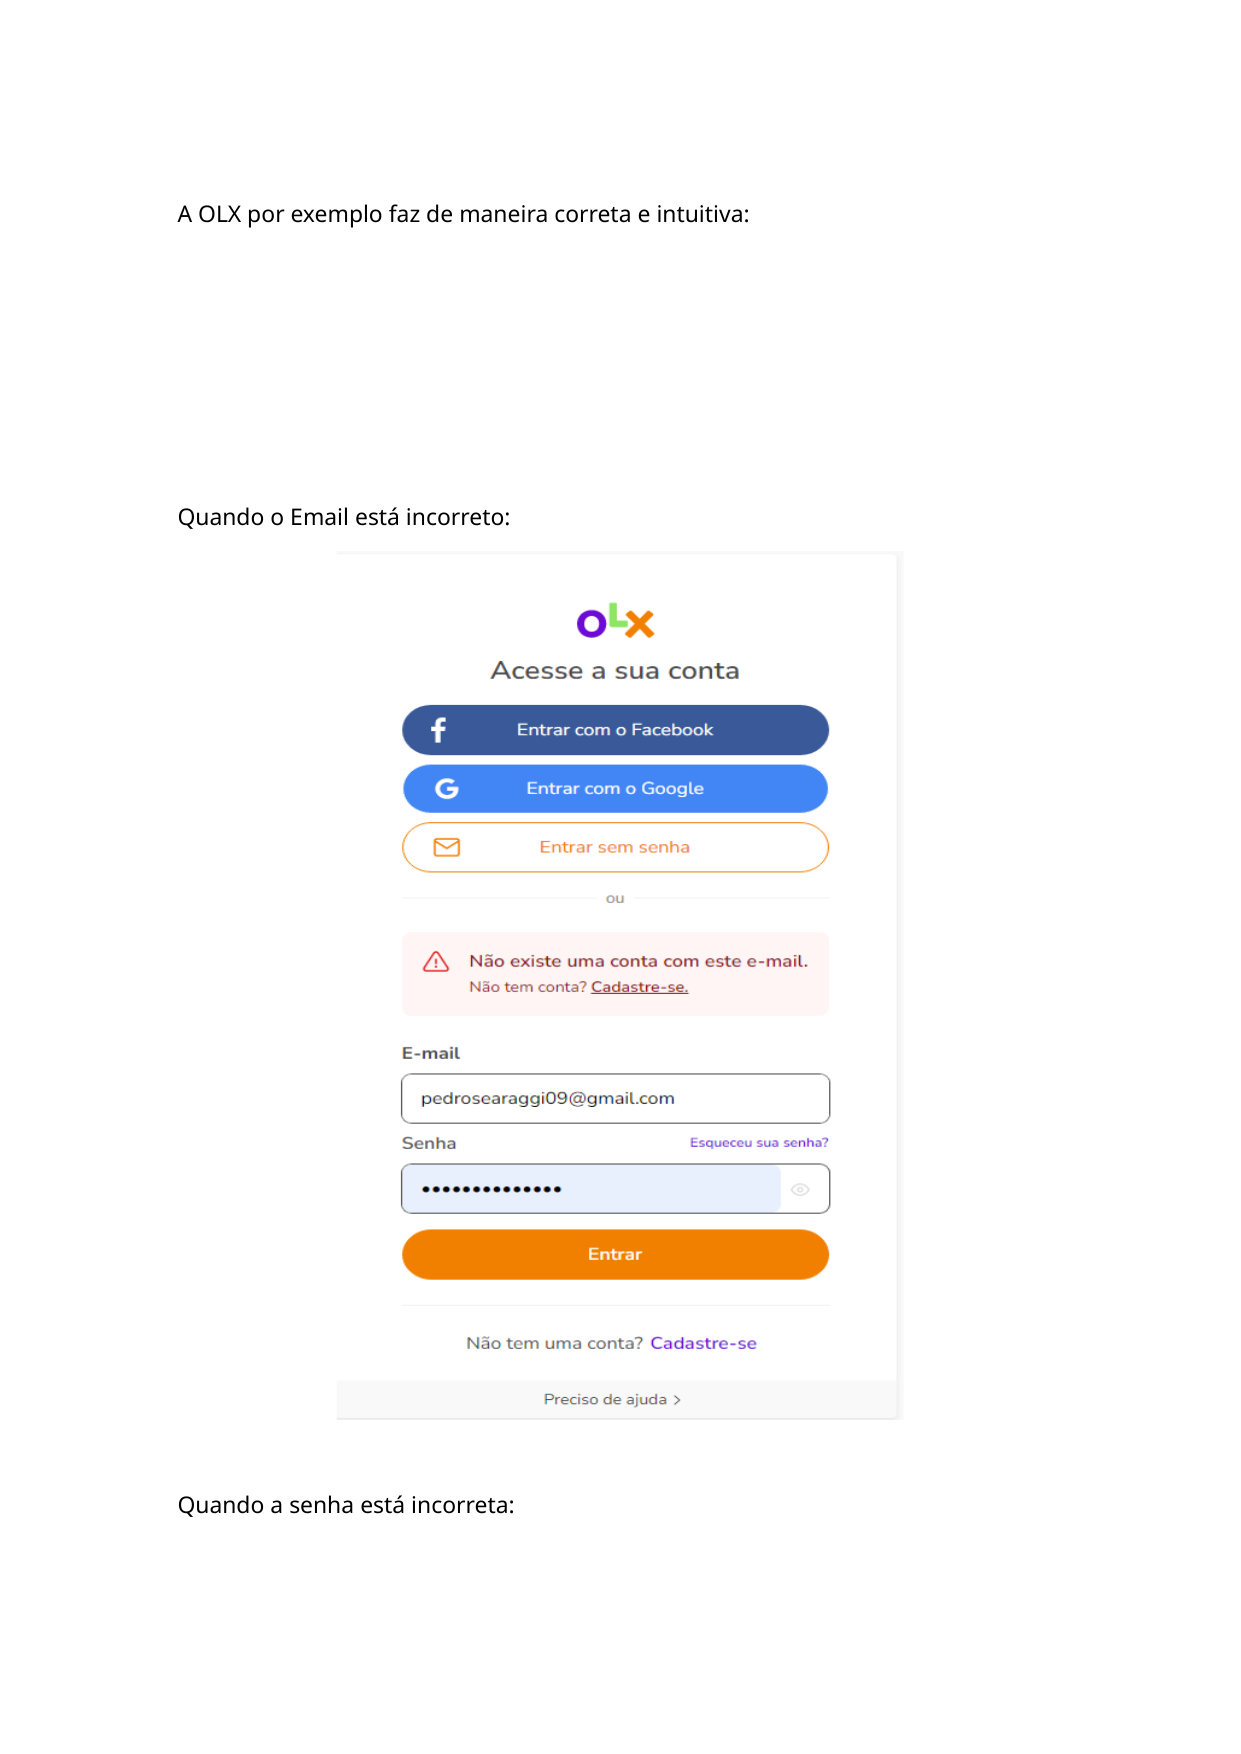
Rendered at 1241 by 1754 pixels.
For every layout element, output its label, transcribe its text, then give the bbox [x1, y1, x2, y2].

text Quando a senha está incorreta: [177, 1489, 1063, 1520]
text Quando o Email está incorreto: [177, 501, 1063, 532]
picture [336, 551, 904, 1420]
text A OLX por exemplo faz de maneira correta e intuitiva: [177, 198, 1063, 229]
